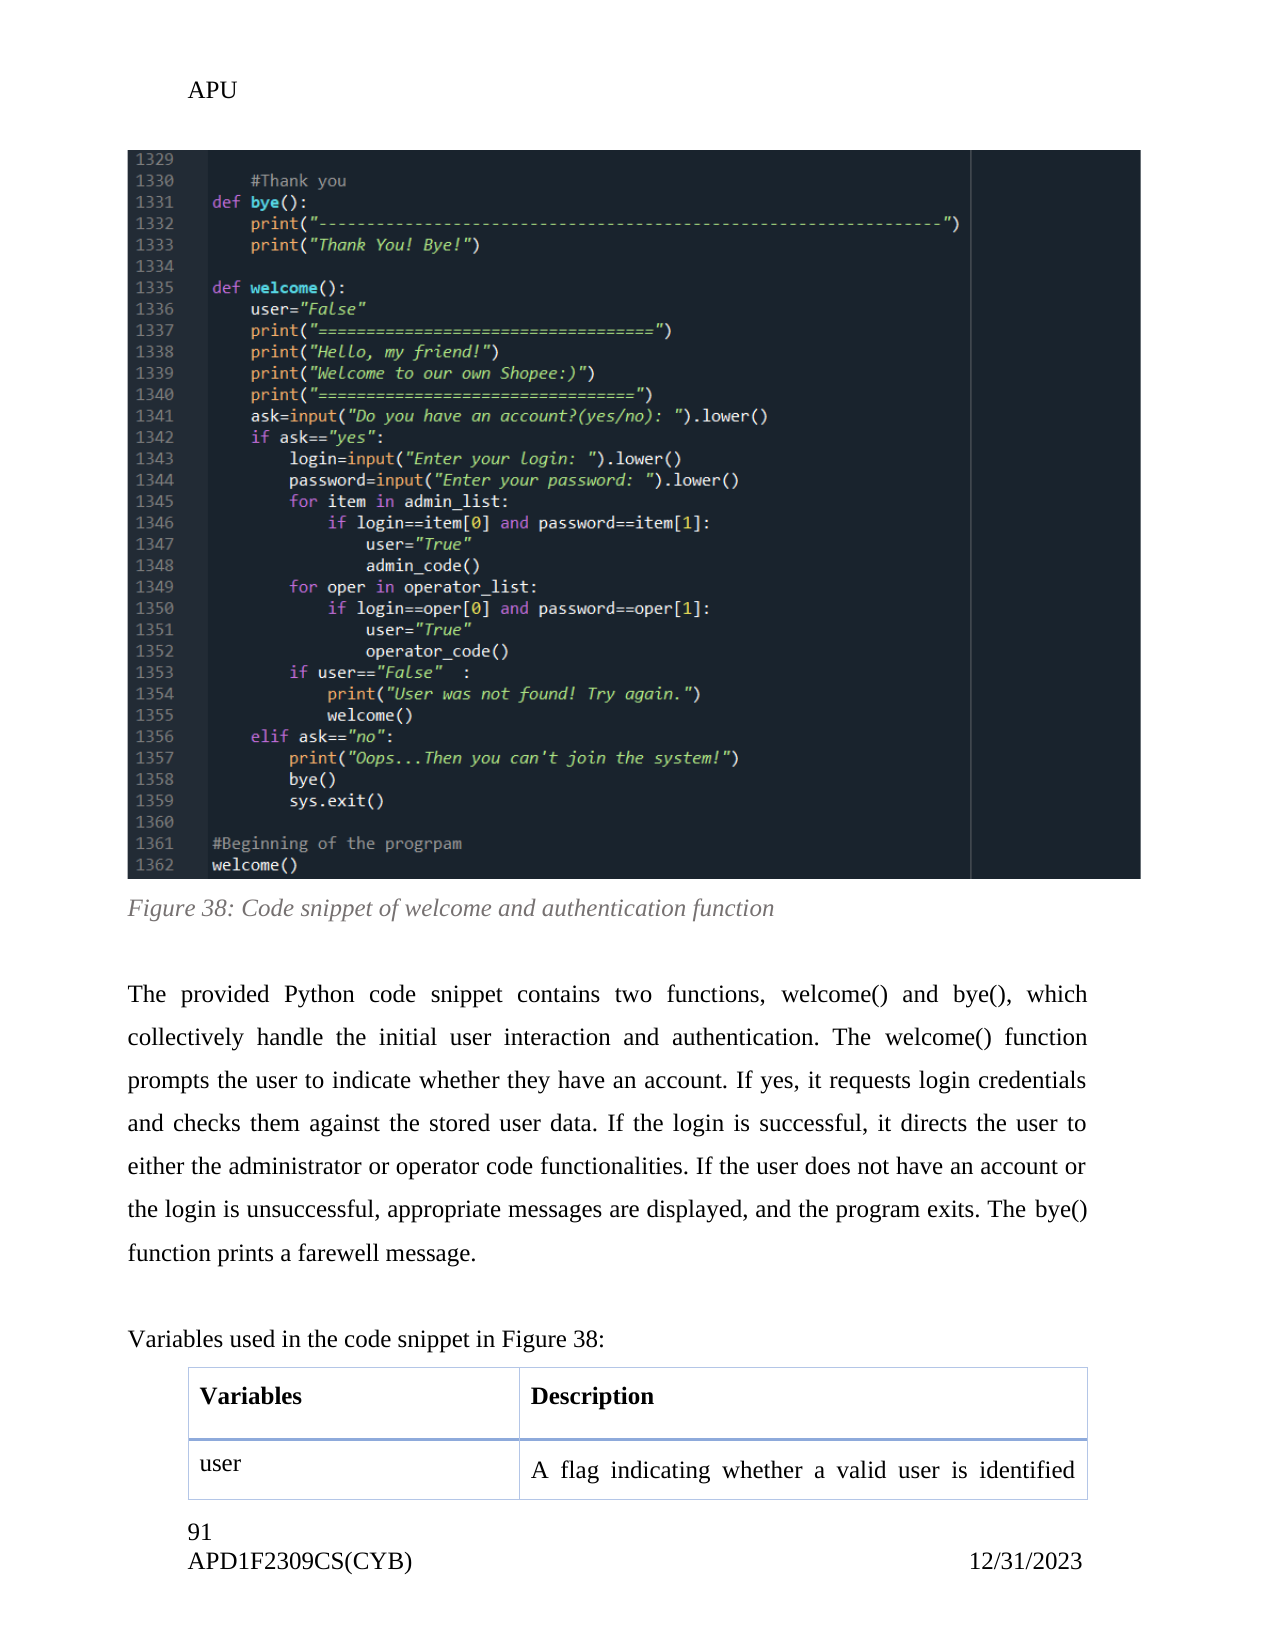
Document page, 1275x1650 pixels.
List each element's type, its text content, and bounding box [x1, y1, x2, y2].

table_header Variables [189, 1368, 519, 1437]
picture [127, 150, 1141, 879]
text Figure 38: Code snippet of welcome and authentication function [127, 879, 1087, 921]
text Variables used in the code snippet in Figure 38: [127, 1324, 1087, 1353]
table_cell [520, 1441, 1087, 1499]
table_cell user [189, 1441, 519, 1499]
text The provided Python code snippet contains two functions, welcome() and bye(), which collectively handle the initial user interaction and authentication. The welcome() function prompts the user to indicate whether they have an account. If yes, it requests login credentials and checks them against the stored user data. If the login is successful, it directs the user to either the administrator or operator code functionalities. If the user does not have an account or the login is unsuccessful, appropriate messages are displayed, and the program exits. The bye() function prints a farewell message. [127, 979, 1087, 1266]
table_header Description [520, 1368, 1087, 1437]
